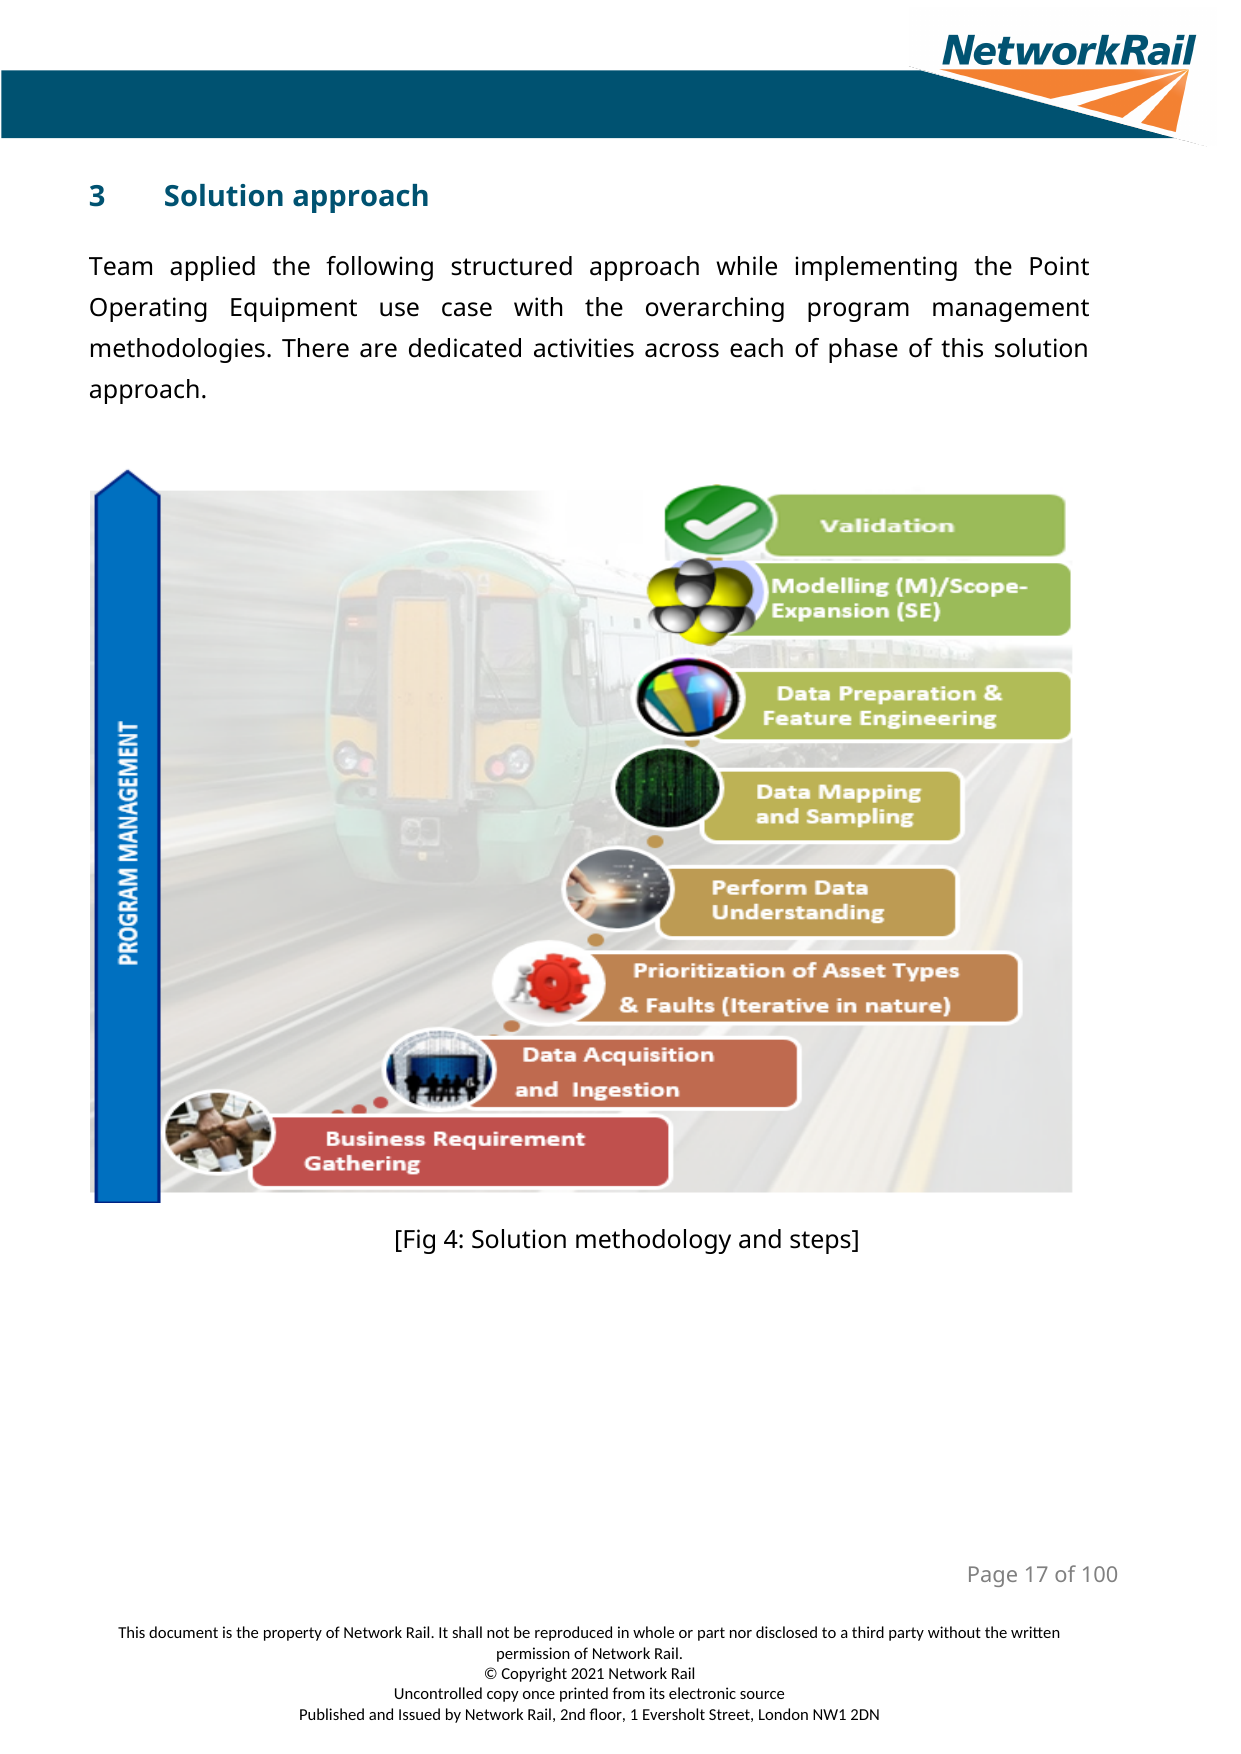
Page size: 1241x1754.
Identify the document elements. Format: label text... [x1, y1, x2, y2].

subtitle 3 Solution approach [89, 175, 1090, 215]
text Team applied the following structured approach while implementing the Point Operating Equipment use case with the overarching program management methodologies. There are dedicated activities across each of phase of this solution approach. [89, 249, 1090, 405]
text [Fig 4: Solution methodology and steps] [164, 1222, 1090, 1256]
picture [90, 452, 1089, 1203]
